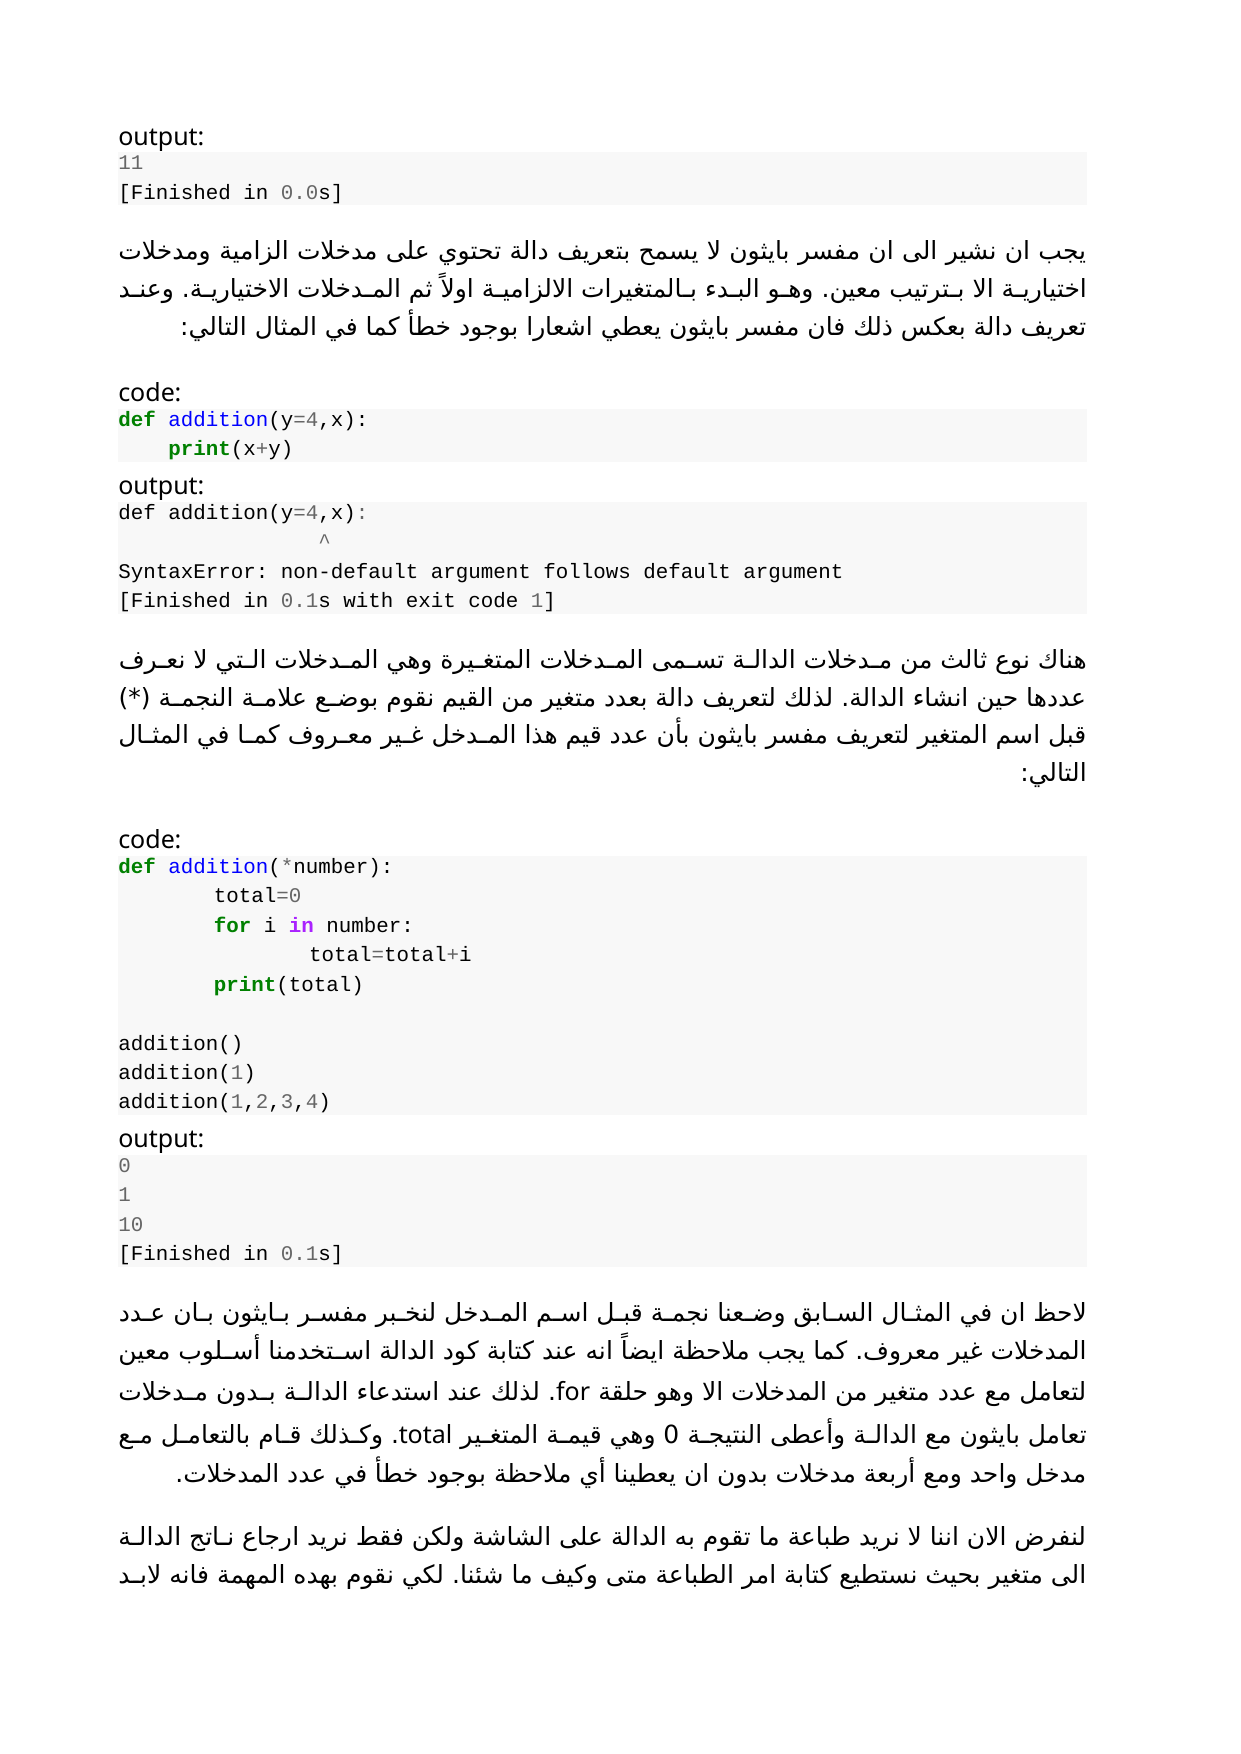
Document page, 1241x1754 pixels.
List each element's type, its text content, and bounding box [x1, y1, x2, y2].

text SyntaxError: non-default argument follows default argument [118, 561, 1087, 584]
text لاحظ ان في المثال السابق وضعنا نجمة قبل اسم المدخل لنخبر مفسر بايثون بان عدد المدخلات غير معروف. كما يجب ملاحظة ايضاً انه عند كتابة كود الدالة استخدمنا أسلوب معين لتعامل مع عدد متغير من المدخلات الا وهو حلقة for. لذلك عند استدعاء الدالة بدون مدخلات تعامل بايثون مع الدالة وأعطى النتيجة 0 وهي قيمة المتغير total. وكذلك قام بالتعامل مع مدخل واحد ومع أربعة مدخلات بدون ان يعطينا أي ملاحظة بوجود خطأ في عدد المدخلات. [118, 1298, 1087, 1488]
text [Finished in 0.1s] [118, 1243, 1087, 1267]
text total=total+i [118, 944, 1087, 968]
text code: [118, 375, 1087, 409]
text def addition(y=4,x): [118, 409, 1087, 433]
text output: [118, 118, 1087, 152]
text output: [118, 468, 1087, 502]
text [Finished in 0.0s] [118, 182, 1087, 205]
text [118, 1522, 1087, 1589]
text output: [118, 1121, 1087, 1155]
text 1 [118, 1184, 1087, 1208]
text 10 [118, 1214, 1087, 1238]
text def addition(y=4,x): [118, 502, 1087, 526]
text print(total) [118, 973, 1087, 997]
text def addition(*number): [118, 856, 1087, 879]
text ^ [118, 531, 1087, 555]
text for i in number: [118, 914, 1087, 938]
text addition() [118, 1032, 1087, 1056]
text total=0 [118, 885, 1087, 909]
text code: [118, 822, 1087, 856]
text addition(1,2,3,4) [118, 1091, 1087, 1115]
text هناك نوع ثالث من مدخلات الدالة تسمى المدخلات المتغيرة وهي المدخلات التي لا نعرف عددها حين انشاء الدالة. لذلك لتعريف دالة بعدد متغير من القيم نقوم بوضع علامة النجمة (*) قبل اسم المتغير لتعريف مفسر بايثون بأن عدد قيم هذا المدخل غير معروف كما في المثال التالي: [118, 645, 1087, 788]
text addition(1) [118, 1062, 1087, 1086]
text [Finished in 0.1s with exit code 1] [118, 590, 1087, 614]
text 11 [118, 152, 1087, 176]
text يجب ان نشير الى ان مفسر بايثون لا يسمح بتعريف دالة تحتوي على مدخلات الزامية ومدخلات اختيارية الا بترتيب معين. وهو البدء بالمتغيرات الالزامية اولاً ثم المدخلات الاختيارية. وعند تعريف دالة بعكس ذلك فان مفسر بايثون يعطي اشعارا بوجود خطأ كما في المثال التالي: [118, 236, 1087, 341]
text 0 [118, 1155, 1087, 1179]
text print(x+y) [118, 438, 1087, 462]
